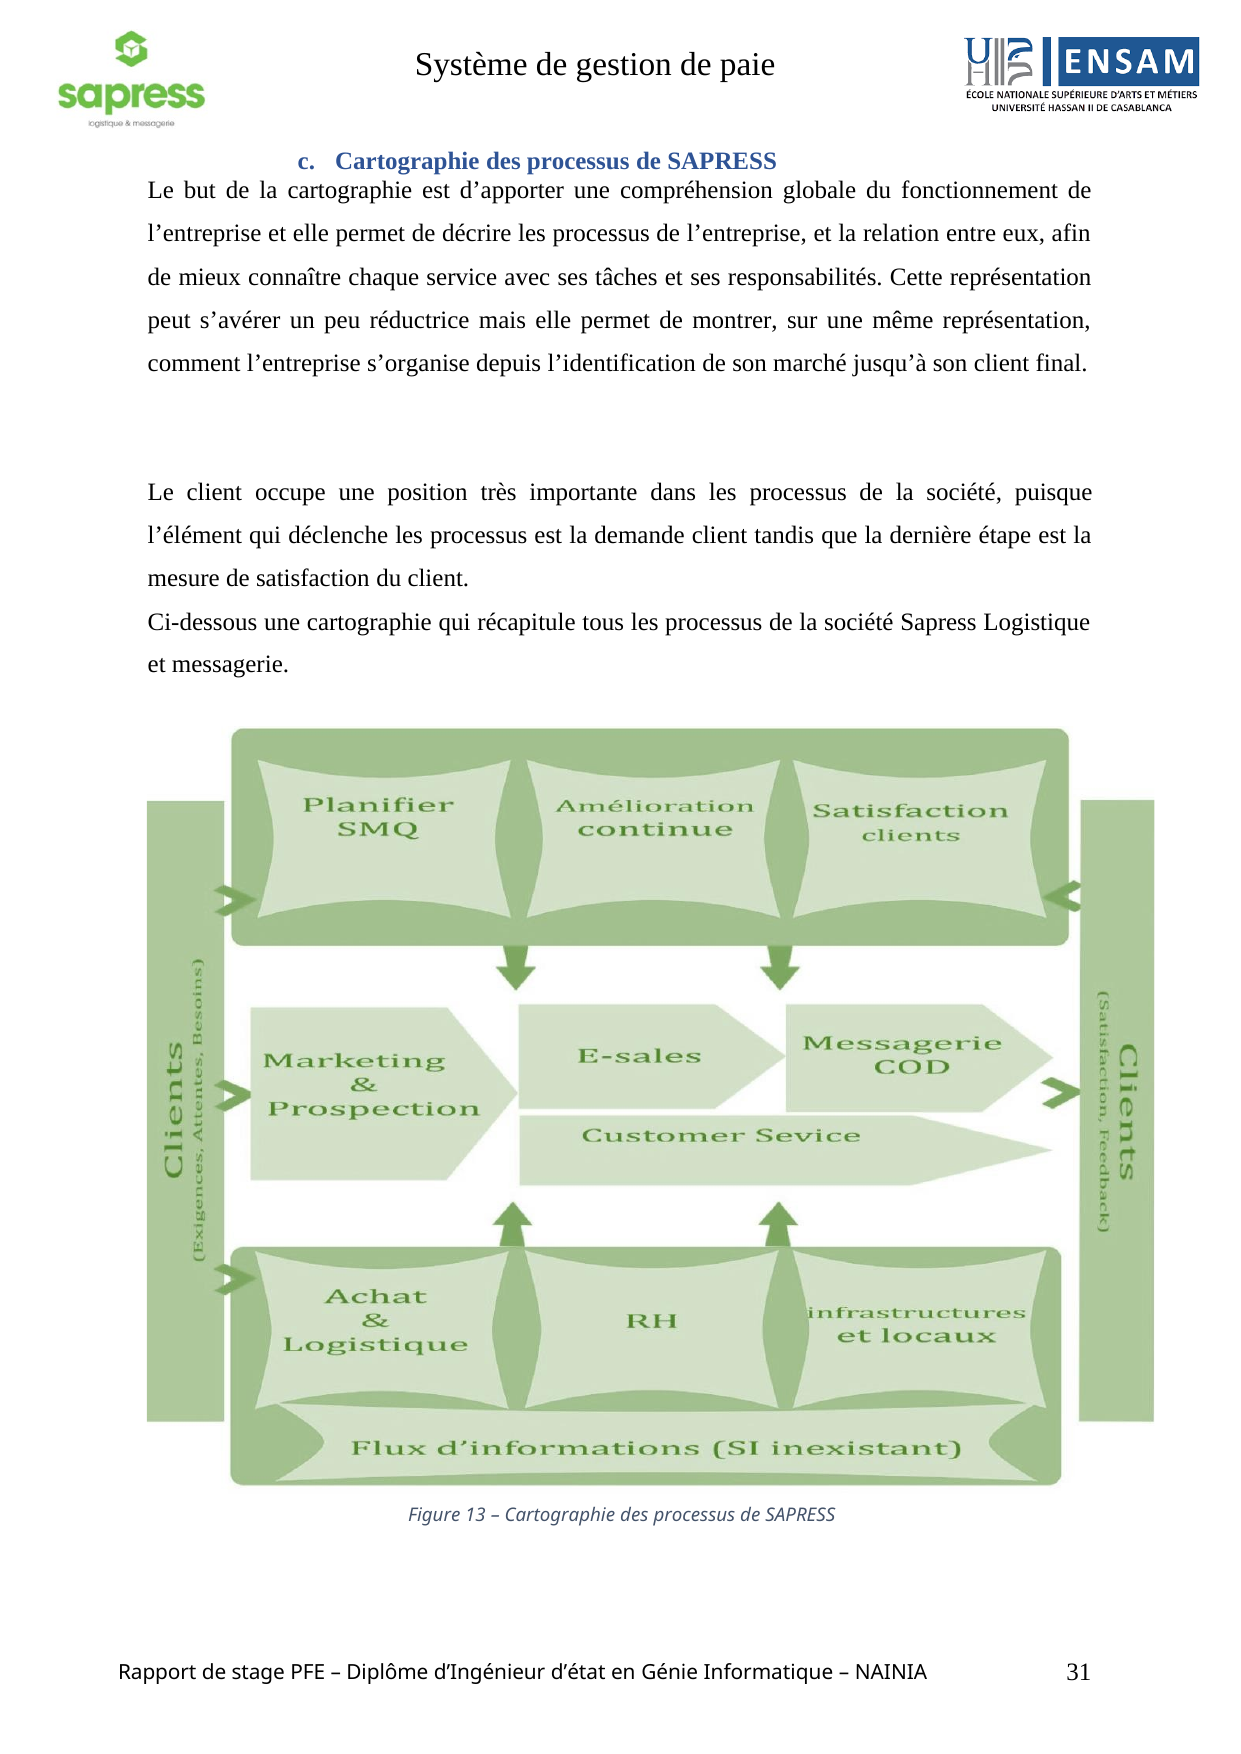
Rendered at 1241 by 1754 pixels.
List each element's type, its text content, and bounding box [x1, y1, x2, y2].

picture [960, 31, 1203, 119]
picture [56, 29, 209, 129]
text Le client occupe une position très importante dans les processus de la société, puisque l’élément qui déclenche les processus est la demande client tandis que la dernière étape est la mesure de satisfaction du client. [147, 477, 1092, 592]
text Le but de la cartographie est d’apporter une compréhension globale du fonctionnement de l’entreprise et elle permet de décrire les processus de l’entreprise, et la relation entre eux, afin de mieux connaître chaque service avec ses tâches et ses responsabilités. Cette représentation peut s’avérer un peu réductrice mais elle permet de montrer, sur une même représentation, comment l’entreprise s’organise depuis l’identification de son marché jusqu’à son client final. [147, 175, 1092, 377]
picture [146, 726, 1155, 1494]
text Ci-dessous une cartographie qui récapitule tous les processus de la société Sapress Logistique et messagerie. [147, 607, 1091, 678]
subtitle Cartographie des processus de SAPRESS [297, 147, 1217, 175]
